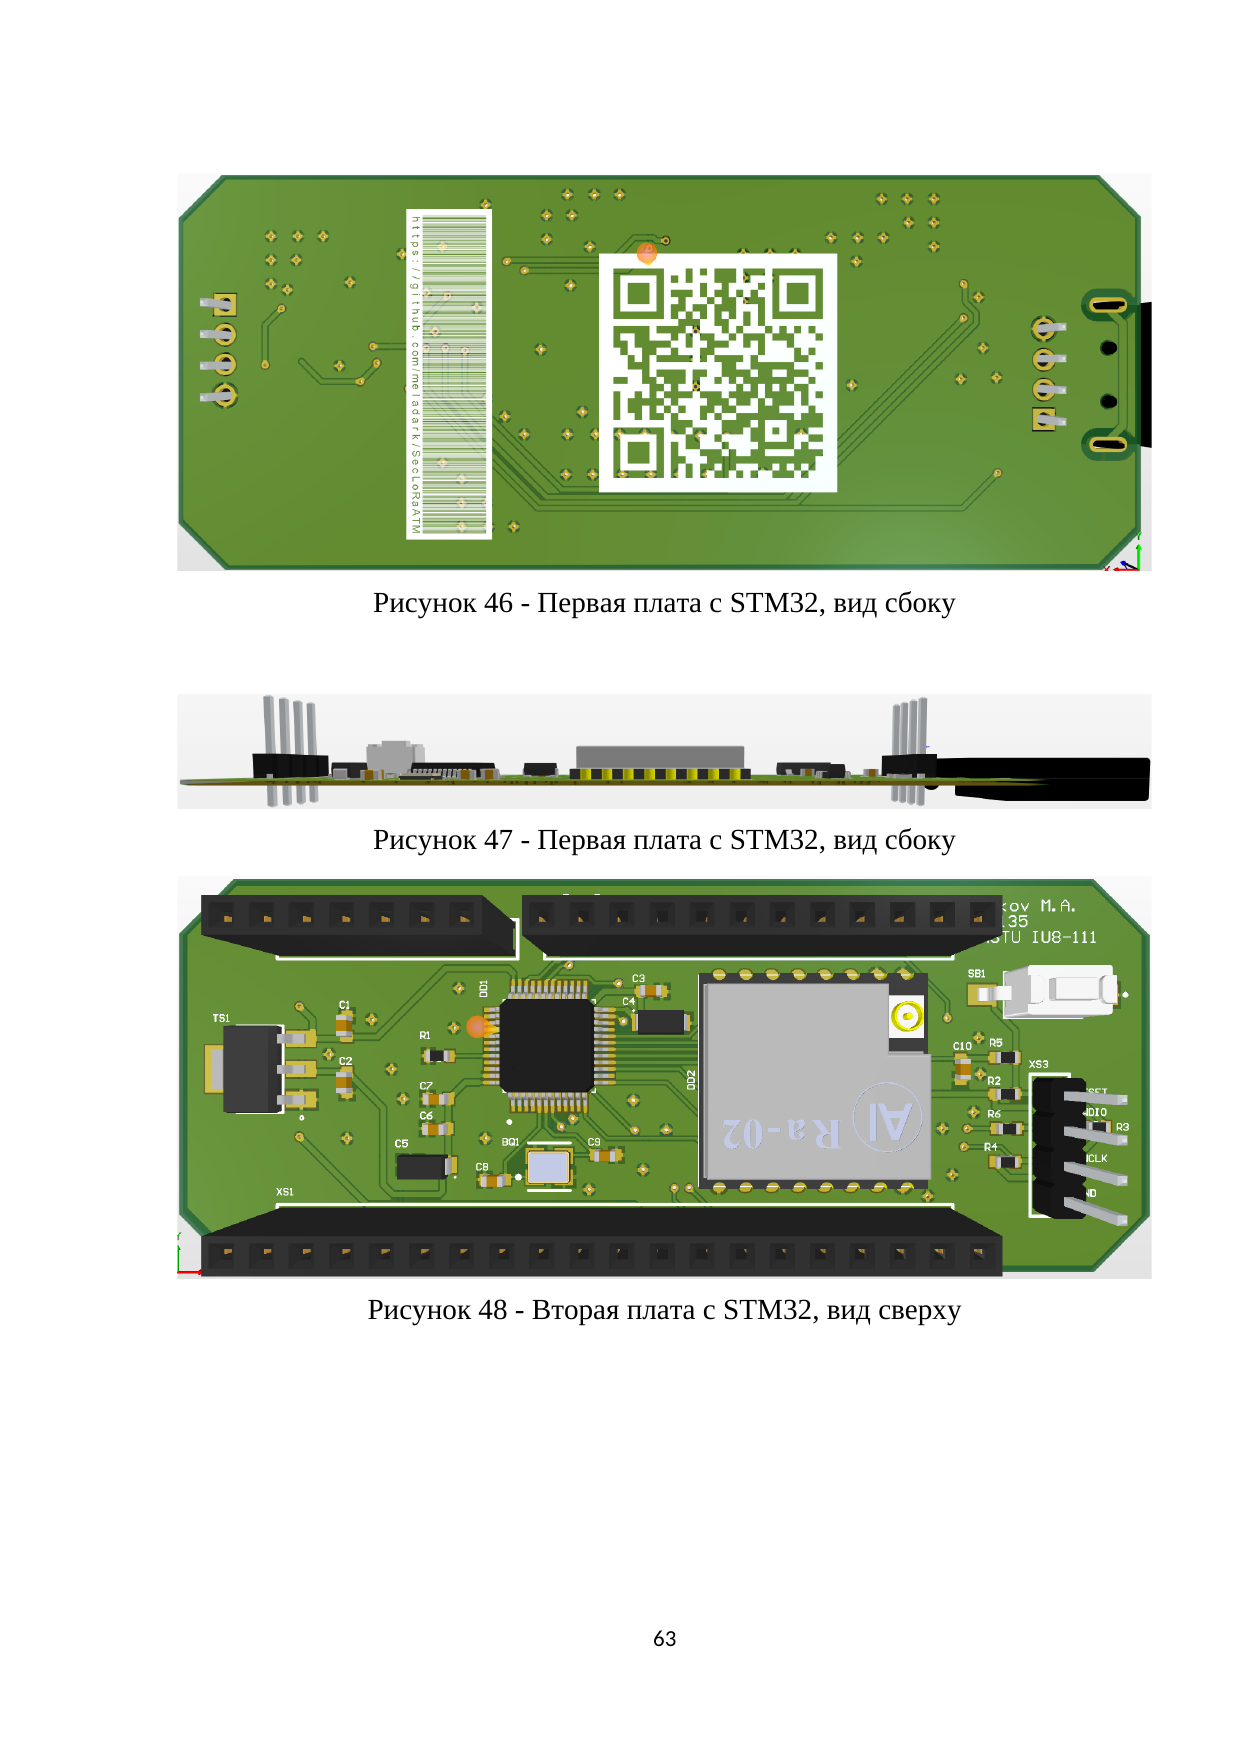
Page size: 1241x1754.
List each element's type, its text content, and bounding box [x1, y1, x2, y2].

picture [177, 876, 1152, 1279]
picture [177, 694, 1152, 809]
text Рисунок 47 - Первая плата с STM32, вид сбоку [177, 822, 1152, 856]
text Рисунок 46 - Первая плата с STM32, вид сбоку [177, 585, 1152, 618]
picture [177, 173, 1152, 571]
text Рисунок 48 - Вторая плата с STM32, вид сверху [177, 1292, 1152, 1326]
